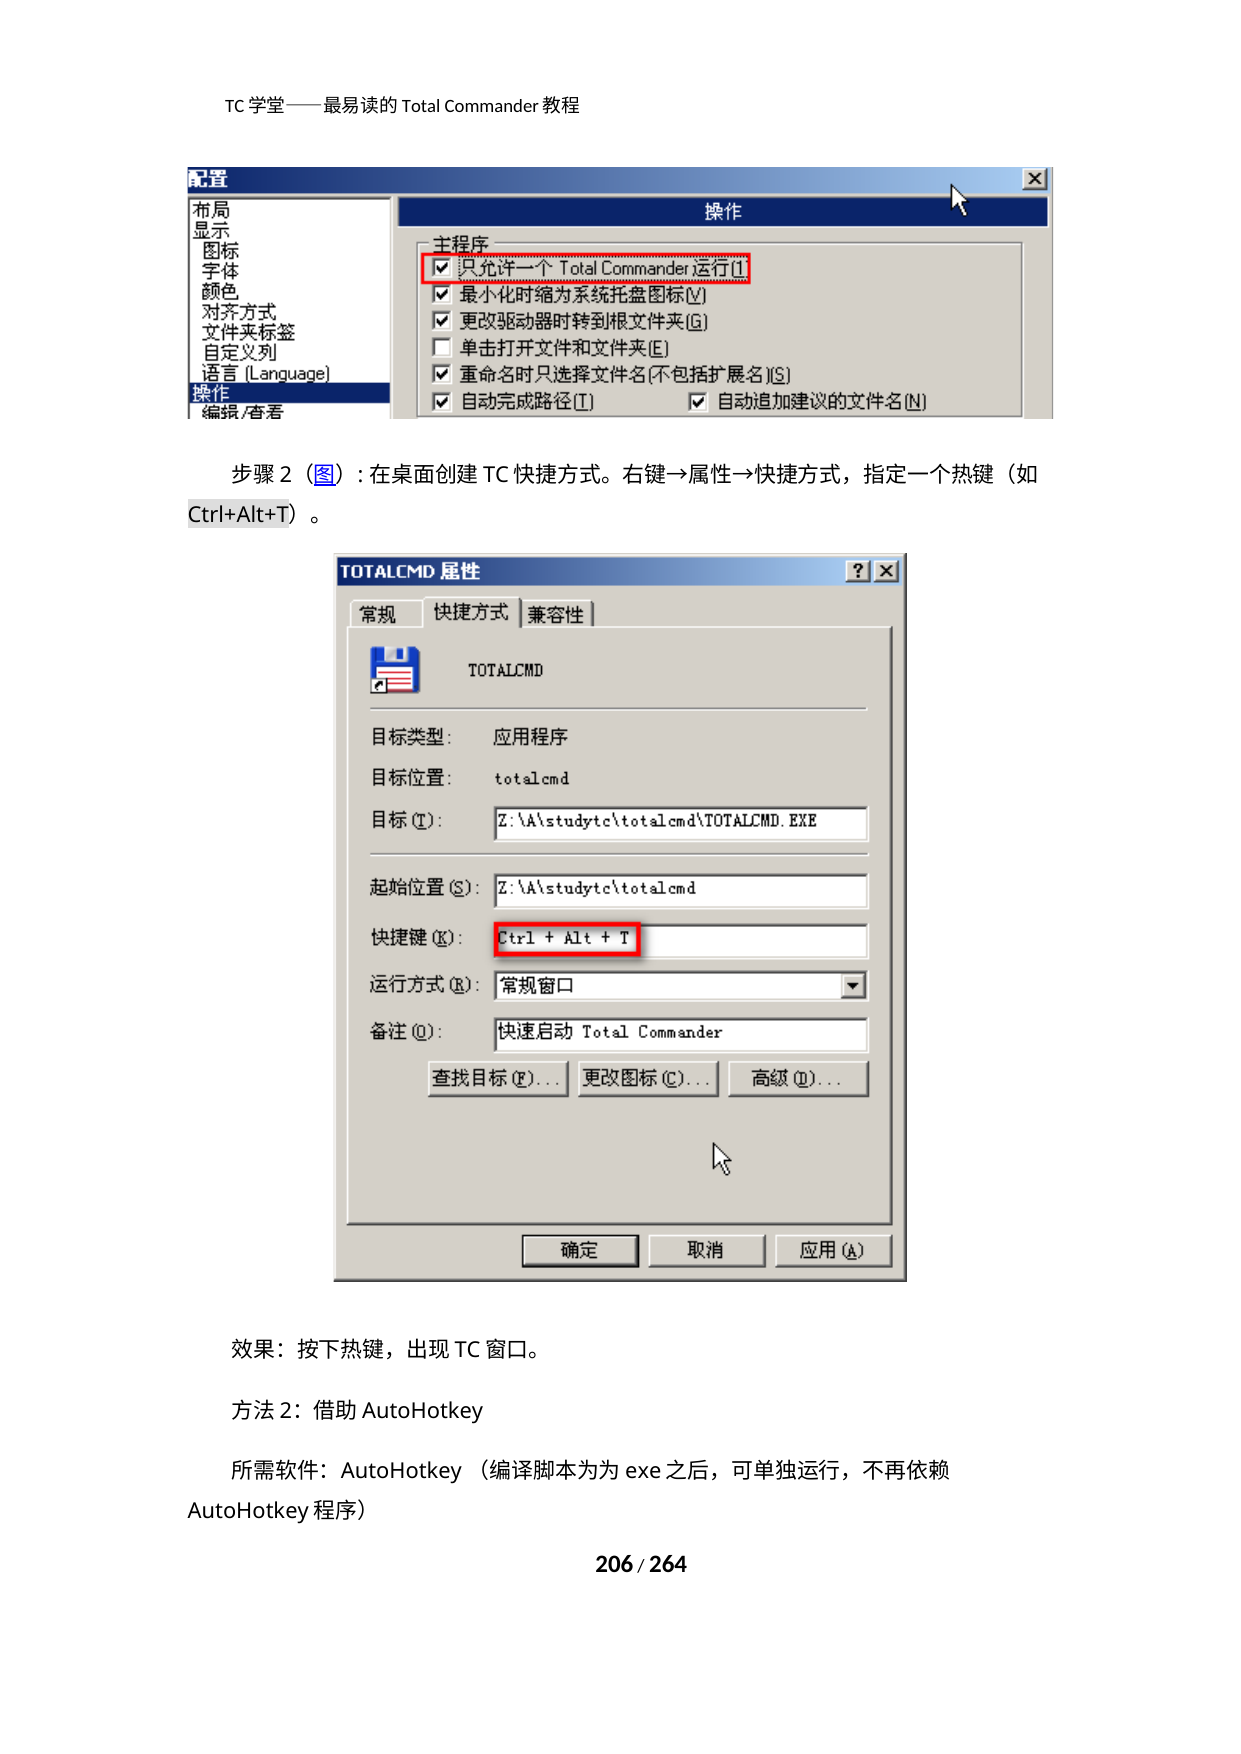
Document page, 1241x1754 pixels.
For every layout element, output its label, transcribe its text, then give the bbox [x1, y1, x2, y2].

text 步骤2（图）: 在桌面创建TC快捷方式。右键→属性→快捷方式，指定一个热键（如Ctrl+Alt+T）。 [187, 453, 1053, 532]
text 效果：按下热键，出现TC窗口。 [187, 1328, 1053, 1368]
picture [187, 167, 1054, 419]
picture [333, 553, 907, 1282]
text 所需软件：AutoHotkey （编译脚本为为exe之后，可单独运行，不再依赖AutoHotkey程序） [187, 1449, 1053, 1528]
text 方法2：借助AutoHotkey [187, 1389, 1053, 1428]
